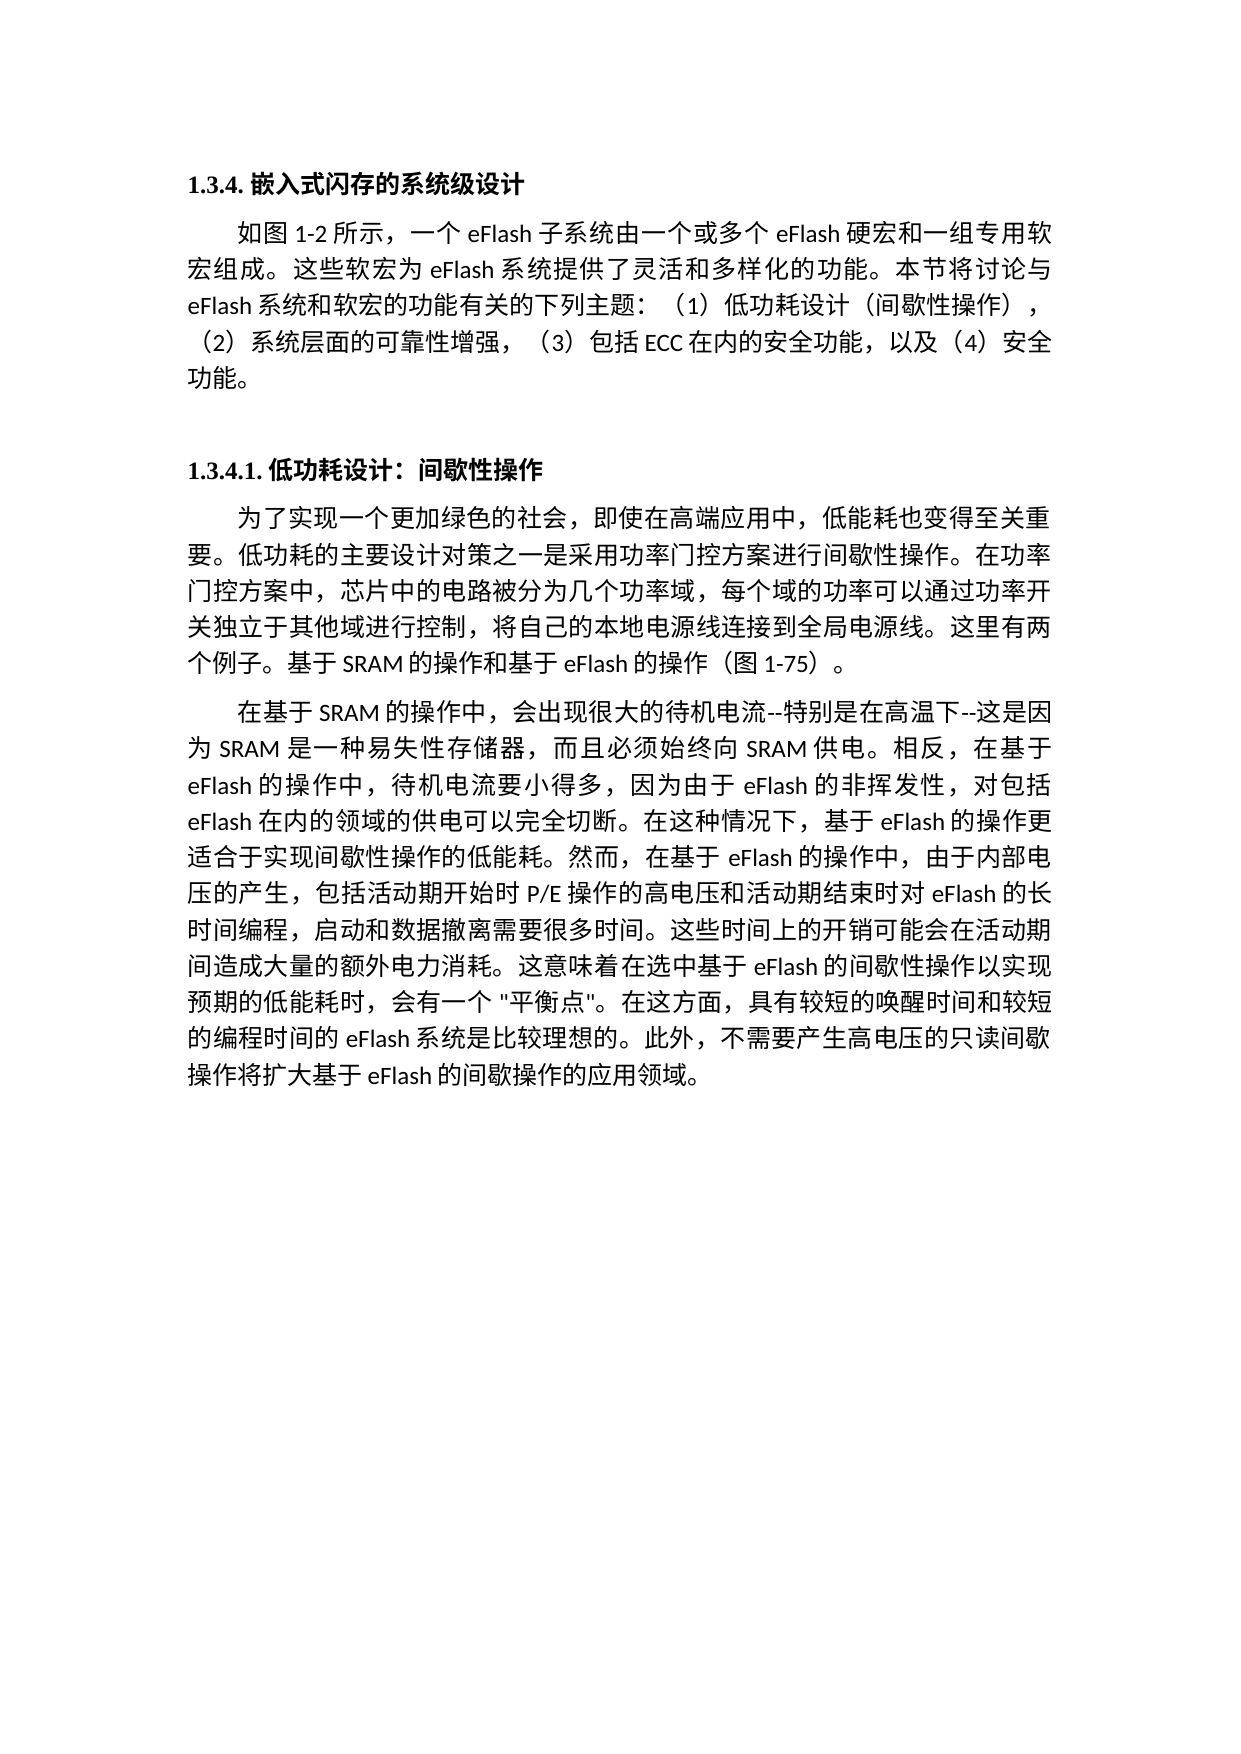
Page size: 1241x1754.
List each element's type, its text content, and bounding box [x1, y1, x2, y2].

subtitle 低功耗设计：间歇性操作 [187, 450, 1053, 486]
text 如图1-2所示，一个eFlash子系统由一个或多个eFlash硬宏和一组专用软宏组成。这些软宏为eFlash系统提供了灵活和多样化的功能。本节将讨论与eFlash系统和软宏的功能有关的下列主题：（1）低功耗设计（间歇性操作），（2）系统层面的可靠性增强，（3）包括ECC在内的安全功能，以及（4）安全功能。 [187, 213, 1053, 394]
text 为了实现一个更加绿色的社会，即使在高端应用中，低能耗也变得至关重要。低功耗的主要设计对策之一是采用功率门控方案进行间歇性操作。在功率门控方案中，芯片中的电路被分为几个功率域，每个域的功率可以通过功率开关独立于其他域进行控制，将自己的本地电源线连接到全局电源线。这里有两个例子。基于SRAM的操作和基于eFlash的操作（图1-75）。 [187, 499, 1053, 680]
subtitle 嵌入式闪存的系统级设计 [187, 164, 1053, 201]
text 在基于SRAM的操作中，会出现很大的待机电流--特别是在高温下--这是因为SRAM是一种易失性存储器，而且必须始终向SRAM供电。相反，在基于eFlash的操作中，待机电流要小得多，因为由于eFlash的非挥发性，对包括eFlash在内的领域的供电可以完全切断。在这种情况下，基于eFlash的操作更适合于实现间歇性操作的低能耗。然而，在基于eFlash的操作中，由于内部电压的产生，包括活动期开始时P/E操作的高电压和活动期结束时对eFlash的长时间编程，启动和数据撤离需要很多时间。这些时间上的开销可能会在活动期间造成大量的额外电力消耗。这意味着在选中基于eFlash的间歇性操作以实现预期的低能耗时，会有一个 "平衡点"。在这方面，具有较短的唤醒时间和较短的编程时间的eFlash系统是比较理想的。此外，不需要产生高电压的只读间歇操作将扩大基于eFlash的间歇操作的应用领域。 [187, 693, 1053, 1091]
